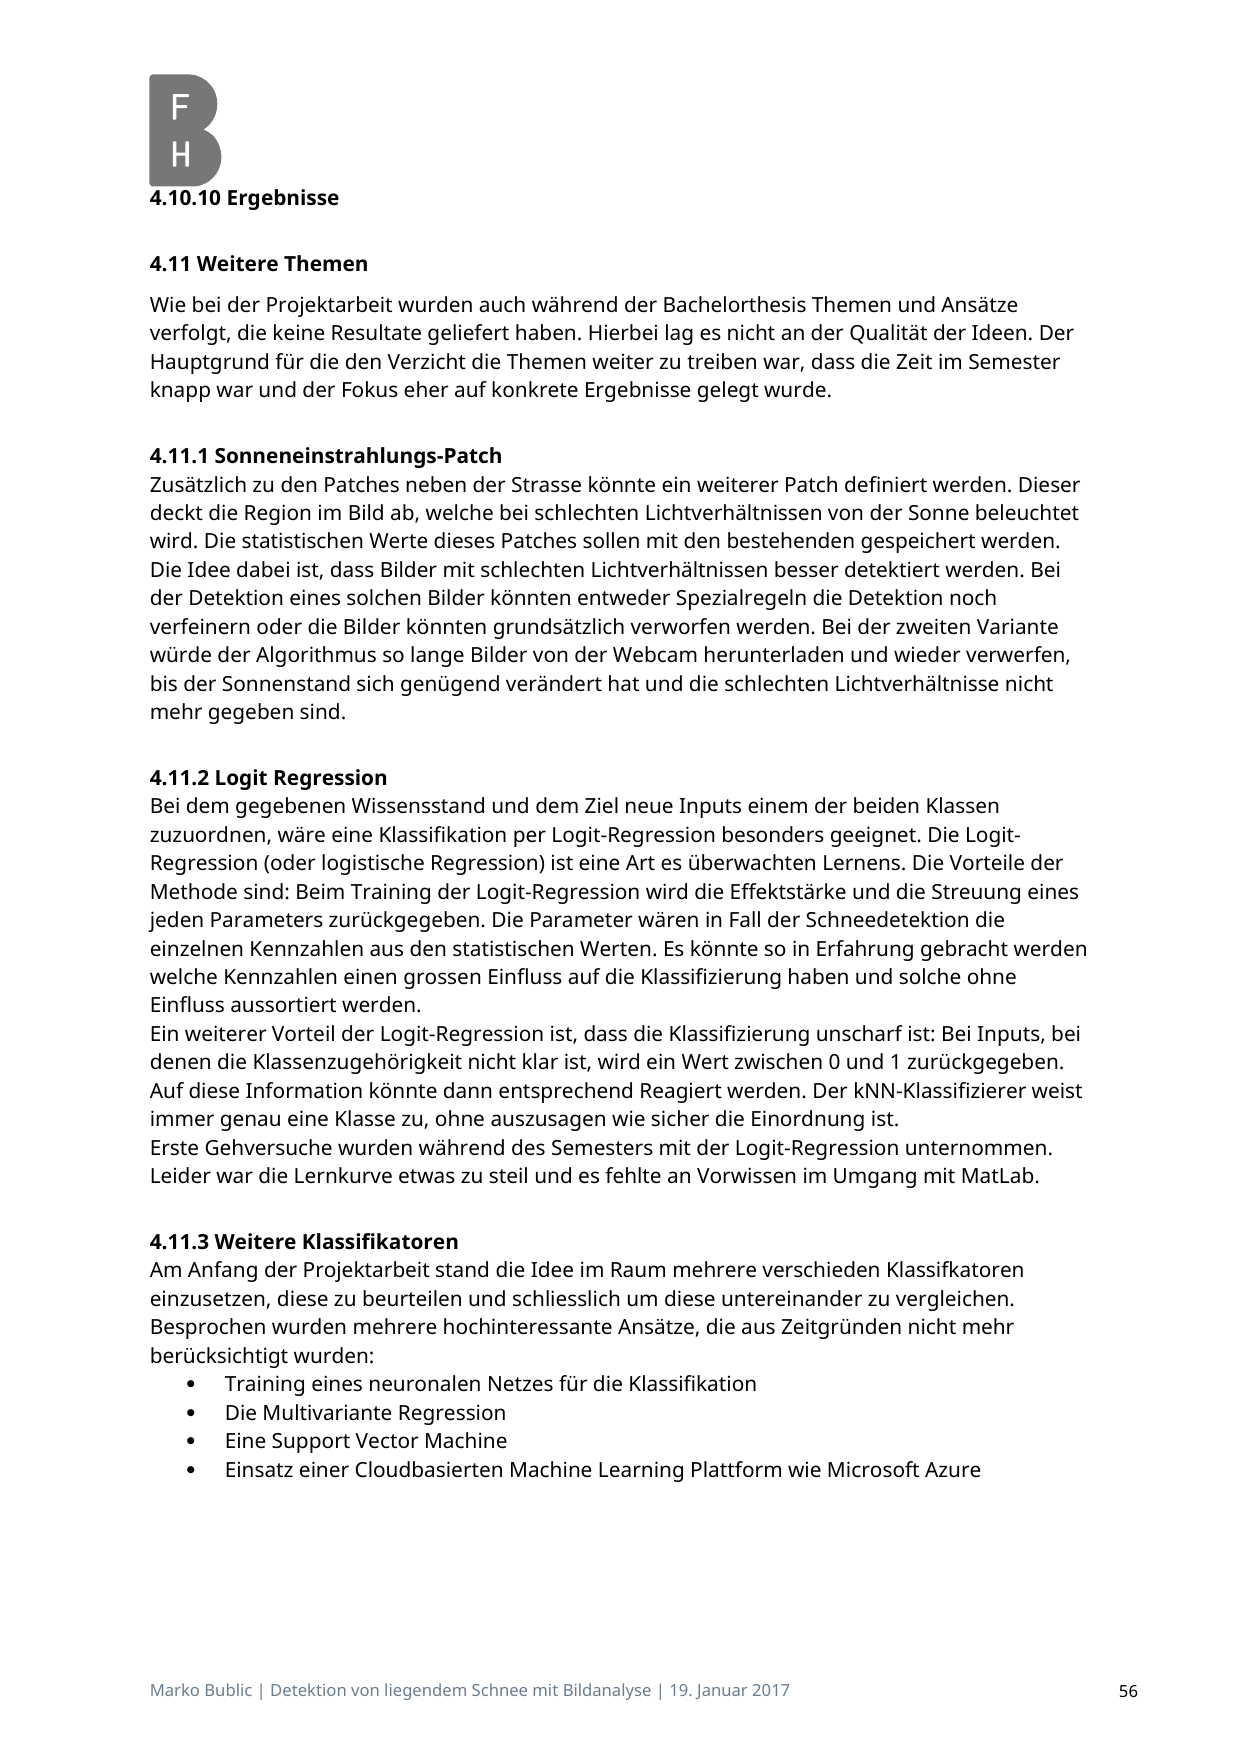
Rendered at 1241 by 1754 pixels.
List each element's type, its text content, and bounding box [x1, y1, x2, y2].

list Eine Support Vector Machine [187, 1426, 1093, 1455]
text Zusätzlich zu den Patches neben der Strasse könnte ein weiterer Patch definiert werden. Dieser deckt die Region im Bild ab, welche bei schlechten Lichtverhältnissen von der Sonne beleuchtet wird. Die statistischen Werte dieses Patches sollen mit den bestehenden gespeichert werden. Die Idee dabei ist, dass Bilder mit schlechten Lichtverhältnissen besser detektiert werden. Bei der Detektion eines solchen Bilder könnten entweder Spezialregeln die Detektion noch verfeinern oder die Bilder könnten grundsätzlich verworfen werden. Bei der zweiten Variante würde der Algorithmus so lange Bilder von der Webcam herunterladen und wieder verwerfen, bis der Sonnenstand sich genügend verändert hat und die schlechten Lichtverhältnisse nicht mehr gegeben sind. [149, 470, 1093, 726]
subtitle Logit Regression [149, 763, 1093, 792]
text Am Anfang der Projektarbeit stand die Idee im Raum mehrere verschieden Klassifkatoren einzusetzen, diese zu beurteilen und schliesslich um diese untereinander zu vergleichen. Besprochen wurden mehrere hochinteressante Ansätze, die aus Zeitgründen nicht mehr berücksichtigt wurden: [149, 1256, 1093, 1369]
text Ein weiterer Vorteil der Logit-Regression ist, dass die Klassifizierung unscharf ist: Bei Inputs, bei denen die Klassenzugehörigkeit nicht klar ist, wird ein Wert zwischen 0 und 1 zurückgegeben. Auf diese Information könnte dann entsprechend Reagiert werden. Der kNN-Klassifizierer weist immer genau eine Klasse zu, ohne auszusagen wie sicher die Einordnung ist. [149, 1019, 1093, 1133]
text Wie bei der Projektarbeit wurden auch während der Bachelorthesis Themen und Ansätze verfolgt, die keine Resultate geliefert haben. Hierbei lag es nicht an der Qualität der Ideen. Der Hauptgrund für die den Verzicht die Themen weiter zu treiben war, dass die Zeit im Semester knapp war und der Fokus eher auf konkrete Ergebnisse gelegt wurde. [149, 290, 1093, 404]
text Bei dem gegebenen Wissensstand und dem Ziel neue Inputs einem der beiden Klassen zuzuordnen, wäre eine Klassifikation per Logit-Regression besonders geeignet. Die Logit-Regression (oder logistische Regression) ist eine Art es überwachten Lernens. Die Vorteile der Methode sind: Beim Training der Logit-Regression wird die Effektstärke und die Streuung eines jeden Parameters zurückgegeben. Die Parameter wären in Fall der Schneedetektion die einzelnen Kennzahlen aus den statistischen Werten. Es könnte so in Erfahrung gebracht werden welche Kennzahlen einen grossen Einfluss auf die Klassifizierung haben und solche ohne Einfluss aussortiert werden. [149, 792, 1093, 1019]
list Einsatz einer Cloudbasierten Machine Learning Plattform wie Microsoft Azure [187, 1455, 1093, 1483]
list Die Multivariante Regression [187, 1398, 1093, 1426]
subtitle Weitere Klassifikatoren [149, 1227, 1093, 1256]
text Erste Gehversuche wurden während des Semesters mit der Logit-Regression unternommen. Leider war die Lernkurve etwas zu steil und es fehlte an Vorwissen im Umgang mit MatLab. [149, 1133, 1093, 1190]
subtitle Ergebnisse [149, 183, 1093, 212]
subtitle Sonneneinstrahlungs-Patch [149, 441, 1093, 470]
subtitle Weitere Themen [149, 249, 1093, 277]
list Training eines neuronalen Netzes für die Klassifikation [187, 1369, 1093, 1398]
